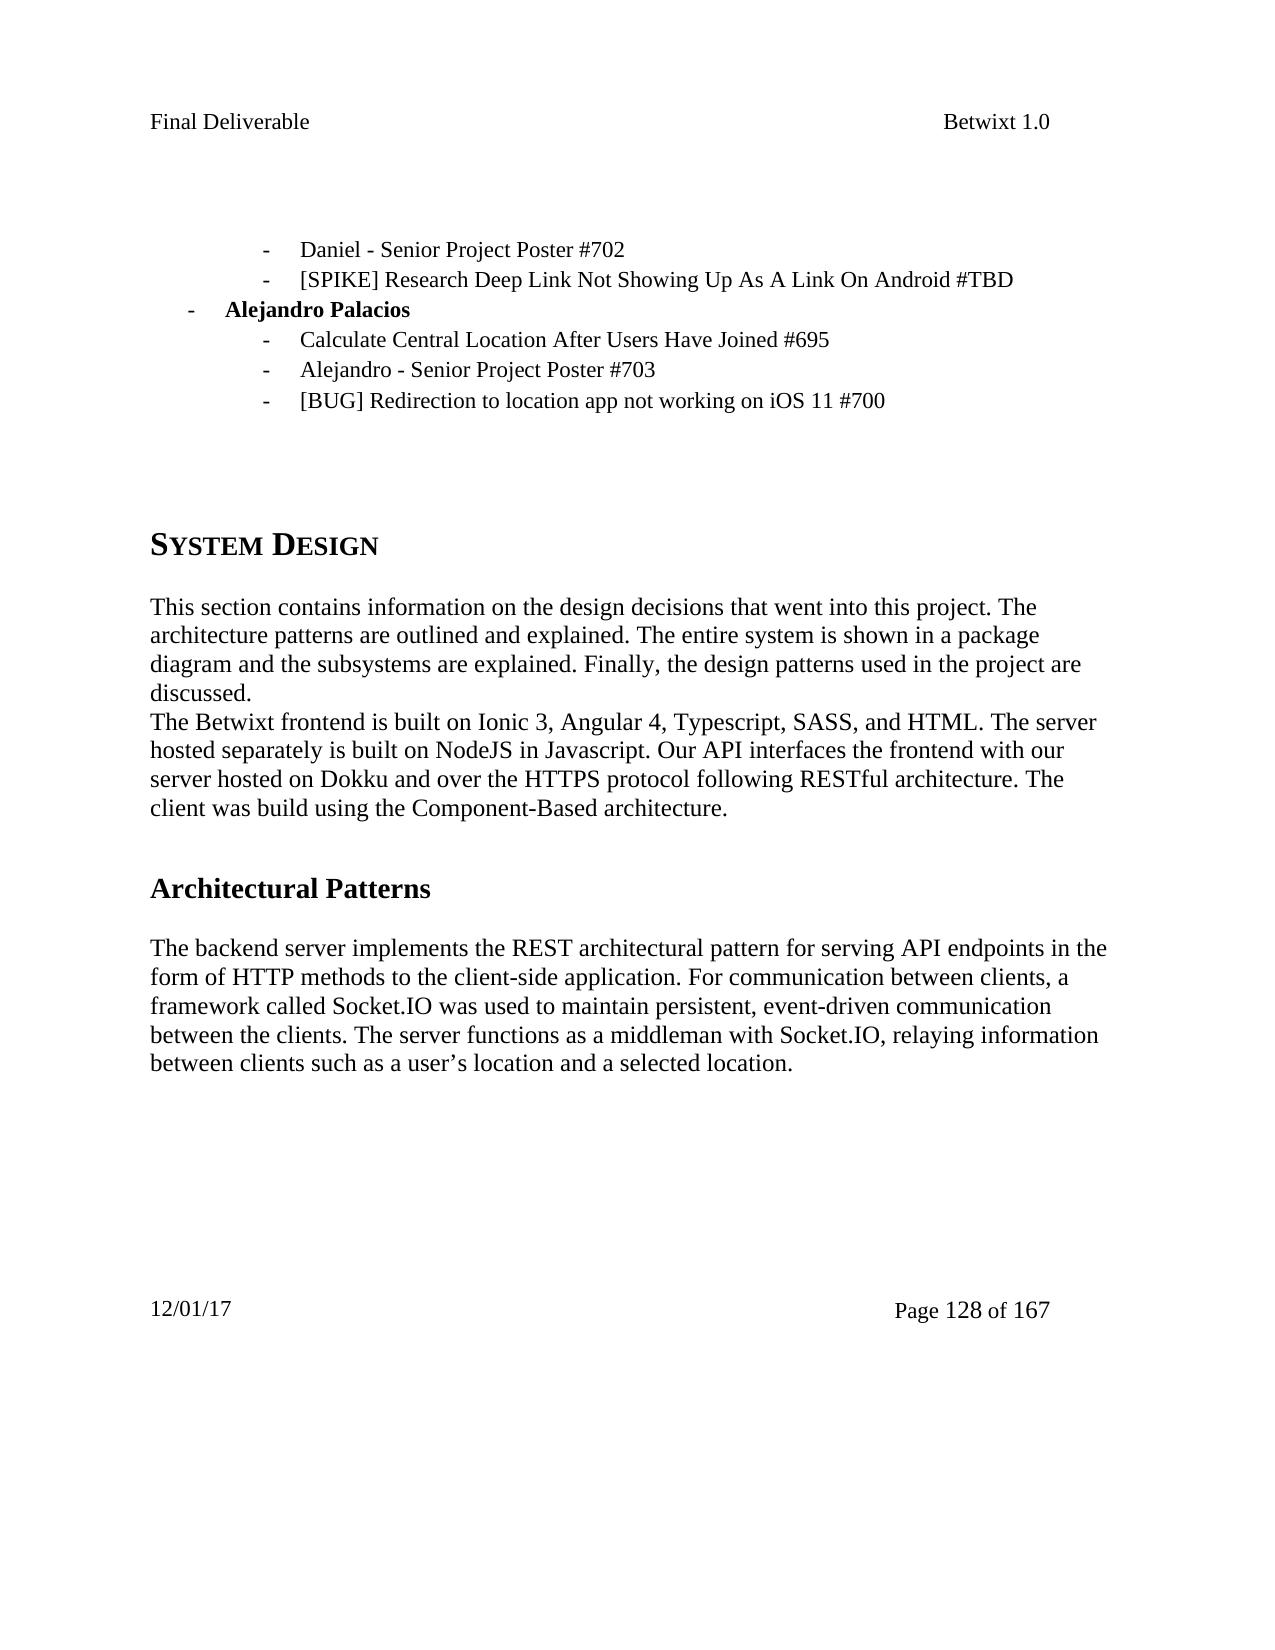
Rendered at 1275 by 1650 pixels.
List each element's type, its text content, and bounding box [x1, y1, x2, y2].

list [SPIKE] Research Deep Link Not Showing Up As A Link On Android #TBD [262, 266, 1125, 292]
subtitle Architectural Patterns [150, 871, 1125, 905]
text This section contains information on the design decisions that went into this project. The architecture patterns are outlined and explained. The entire system is shown in a package diagram and the subsystems are explained. Finally, the design patterns used in the project are discussed. [150, 592, 1125, 707]
subtitle System Design [150, 524, 1125, 563]
list Alejandro - Senior Project Poster #703 [262, 357, 1125, 383]
text The backend server implements the REST architectural pattern for serving API endpoints in the form of HTTP methods to the client-side application. For communication between clients, a framework called Socket.IO was used to maintain persistent, event-driven communication between the clients. The server functions as a middleman with Socket.IO, relaying information between clients such as a user’s location and a selected location. [150, 933, 1125, 1077]
list Alejandro Palacios [187, 296, 1125, 322]
text The Betwixt frontend is built on Ionic 3, Angular 4, Typescript, SASS, and HTML. The server hosted separately is built on NodeJS in Javascript. Our API interfaces the frontend with our server hosted on Dokku and over the HTTPS protocol following RESTful architecture. The client was build using the Component-Based architecture. [150, 707, 1125, 822]
list [BUG] Redirection to location app not working on iOS 11 #700 [262, 387, 1125, 413]
list Calculate Central Location After Users Have Joined #695 [262, 326, 1125, 353]
list Daniel - Senior Project Poster #702 [262, 236, 1125, 262]
